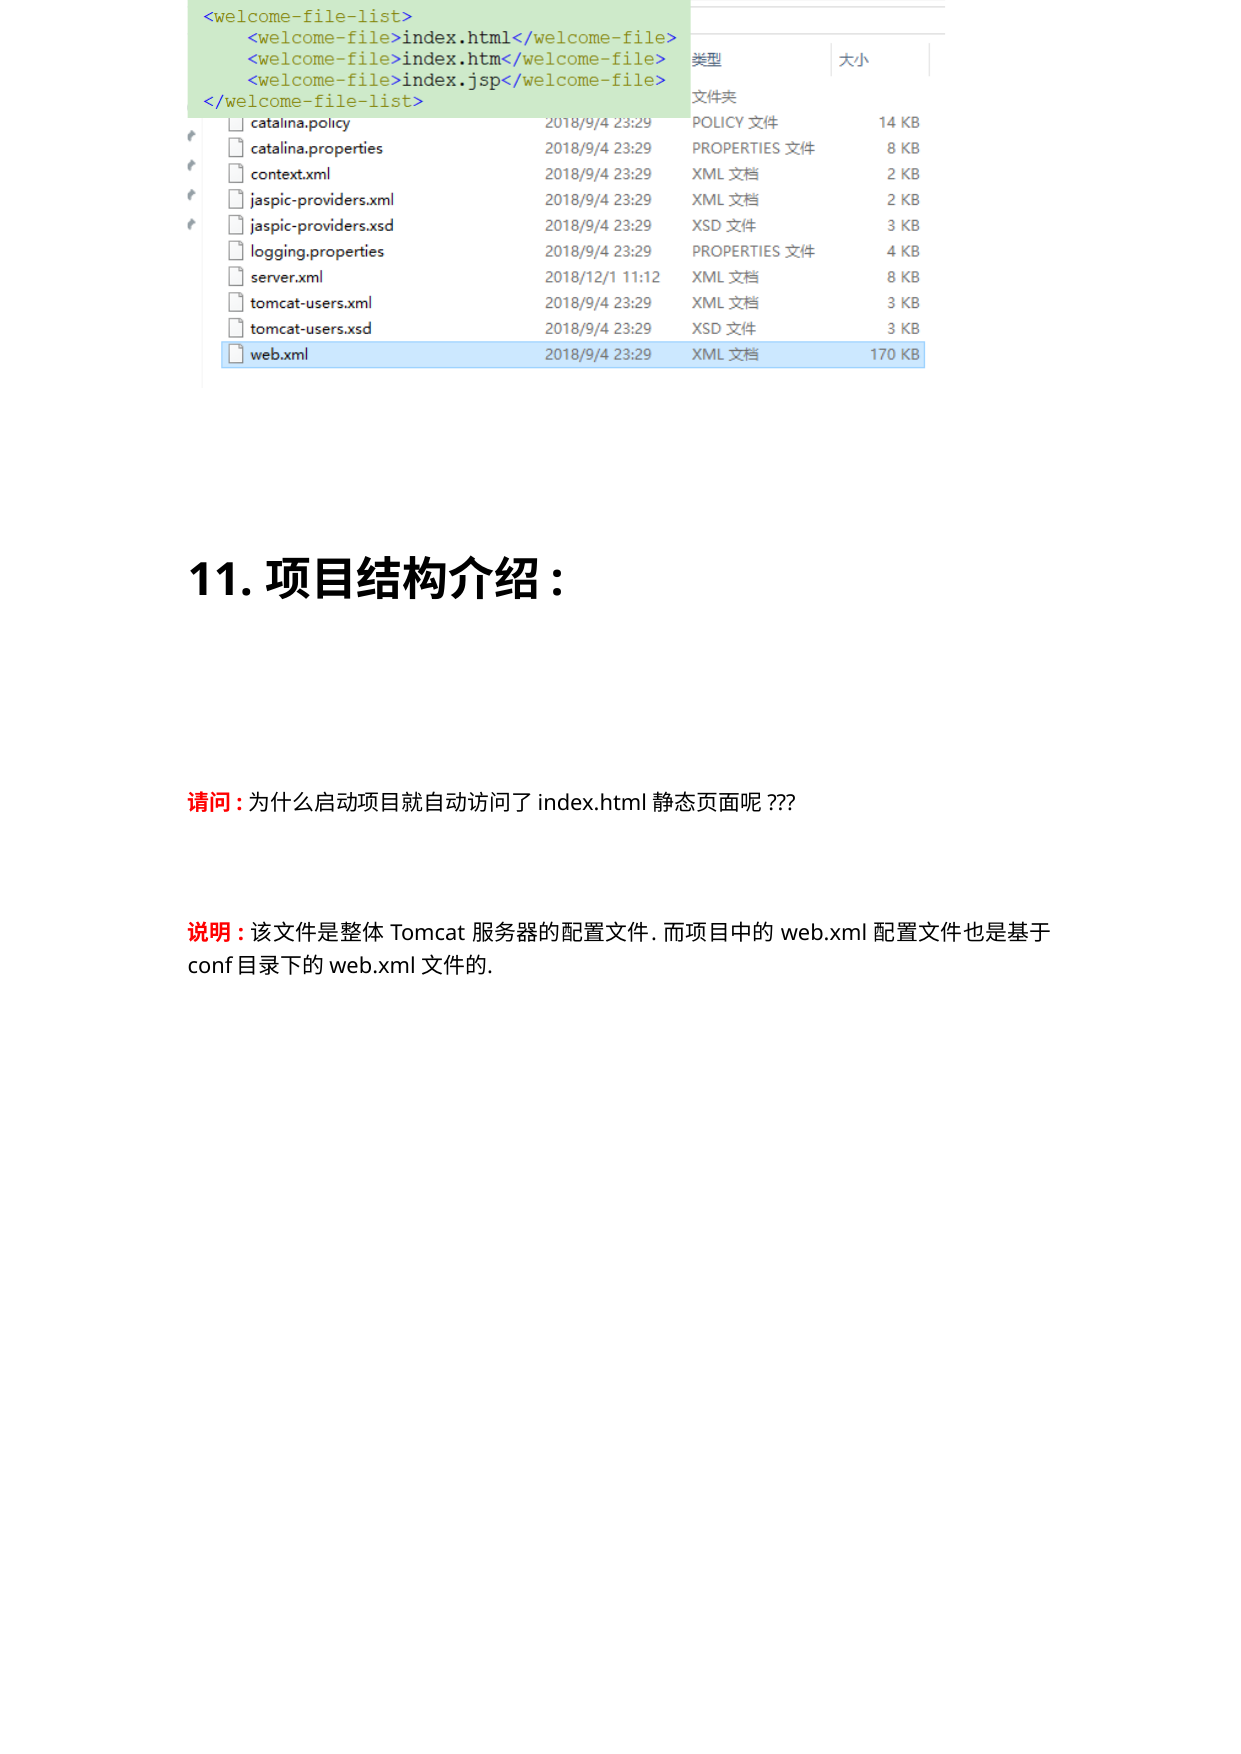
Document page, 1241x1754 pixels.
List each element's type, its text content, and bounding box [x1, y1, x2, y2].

text 请问 : 为什么启动项目就自动访问了 index.html 静态页面呢 ??? [187, 785, 1053, 817]
text 说明 : 该文件是整体 Tomcat 服务器的配置文件. 而项目中的 web.xml 配置文件也是基于 conf目录下的 web.xml 文件的. [187, 915, 1053, 980]
subtitle 11. 项目结构介绍 : [187, 162, 1053, 624]
picture [187, 0, 946, 388]
